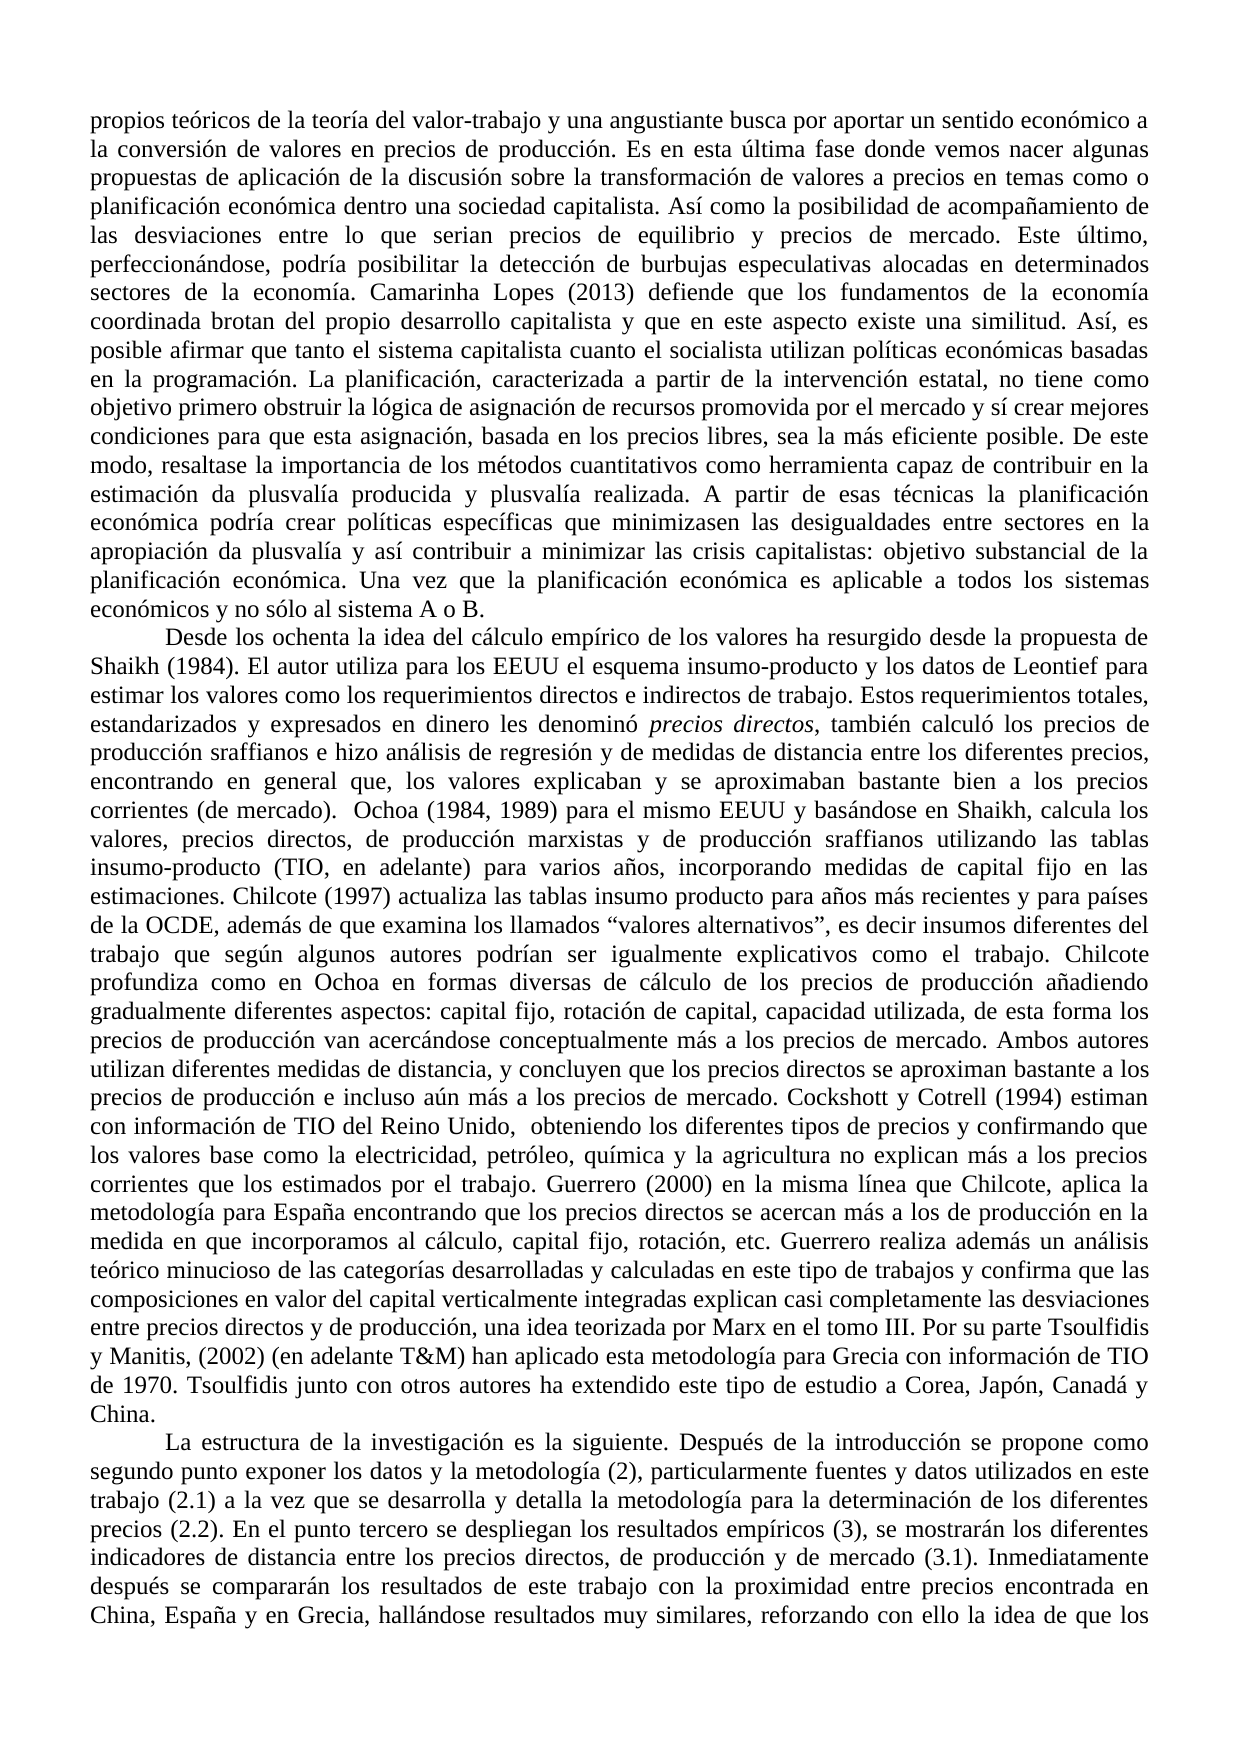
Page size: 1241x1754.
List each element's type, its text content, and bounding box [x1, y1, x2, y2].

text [90, 105, 1150, 622]
text Desde los ochenta la idea del cálculo empírico de los valores ha resurgido desde la propuesta de Shaikh (1984). El autor utiliza para los EEUU el esquema insumo-producto y los datos de Leontief para estimar los valores como los requerimientos directos e indirectos de trabajo. Estos requerimientos totales, estandarizados y expresados en dinero les denominó precios directos, también calculó los precios de producción sraffianos e hizo análisis de regresión y de medidas de distancia entre los diferentes precios, encontrando en general que, los valores explicaban y se aproximaban bastante bien a los precios corrientes (de mercado). Ochoa (1984, 1989) para el mismo EEUU y basándose en Shaikh, calcula los valores, precios directos, de producción marxistas y de producción sraffianos utilizando las tablas insumo-producto (TIO, en adelante) para varios años, incorporando medidas de capital fijo en las estimaciones. Chilcote (1997) actualiza las tablas insumo producto para años más recientes y para países de , además de que examina los llamados “valores alternativos”, es decir insumos diferentes del trabajo que según algunos autores podrían ser igualmente explicativos como el trabajo. Chilcote profundiza como en Ochoa en formas diversas de cálculo de los precios de producción añadiendo gradualmente diferentes aspectos: capital fijo, rotación de capital, capacidad utilizada, de esta forma los precios de producción van acercándose conceptualmente más a los precios de mercado. Ambos autores utilizan diferentes medidas de distancia, y concluyen que los precios directos se aproximan bastante a los precios de producción e incluso aún más a los precios de mercado. Cockshott y Cotrell (1994) estiman con información de TIO del Reino Unido, obteniendo los diferentes tipos de precios y confirmando que los valores base como la electricidad, petróleo, química y la agricultura no explican más a los precios corrientes que los estimados por el trabajo. Guerrero (2000) en la misma línea que Chilcote, aplica la metodología para España encontrando que los precios directos se acercan más a los de producción en la medida en que incorporamos al cálculo, capital fijo, rotación, etc. Guerrero realiza además un análisis teórico minucioso de las categorías desarrolladas y calculadas en este tipo de trabajos y confirma que las composiciones en valor del capital verticalmente integradas explican casi completamente las desviaciones entre precios directos y de producción, una idea teorizada por Marx en el tomo III. Por su parte Tsoulfidis y Manitis, (2002) (en adelante T&M) han aplicado esta metodología para Grecia con información de TIO de 1970. Tsoulfidis junto con otros autores ha extendido este tipo de estudio a Corea, Japón, Canadá y China. [90, 622, 1150, 1427]
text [90, 1427, 1150, 1629]
